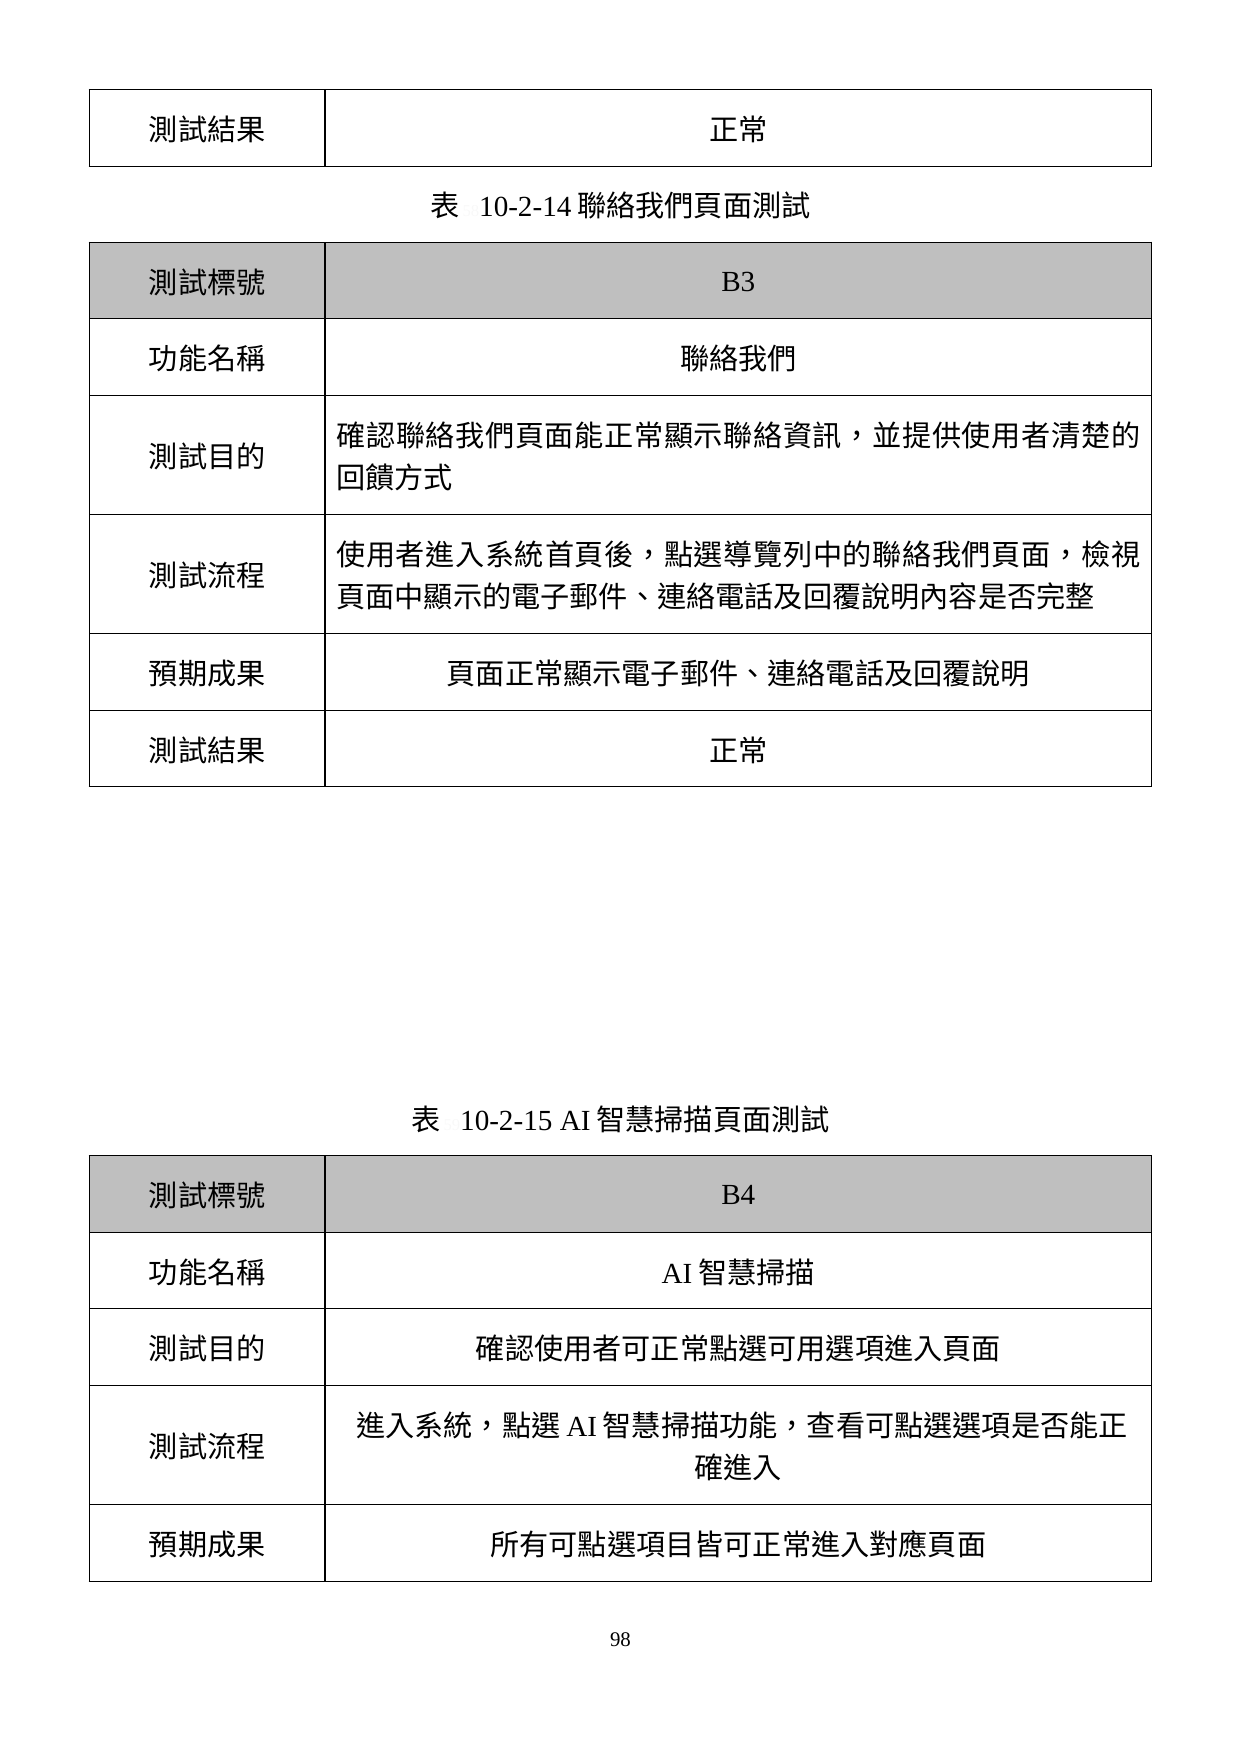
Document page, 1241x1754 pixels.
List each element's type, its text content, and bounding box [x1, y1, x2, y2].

table_cell 進入系統，點選AI智慧掃描功能，查看可點選選項是否能正確進入 [326, 1386, 1151, 1504]
table_cell 預期成果 [90, 1505, 324, 1581]
table_cell 預期成果 [90, 634, 324, 709]
table_cell 功能名稱 [90, 1233, 324, 1308]
table_header 測試標號 [90, 243, 324, 318]
table_cell 聯絡我們 [326, 319, 1151, 395]
table_header B3 [326, 243, 1151, 318]
table_cell 使用者進入系統首頁後，點選導覽列中的聯絡我們頁面，檢視頁面中顯示的電子郵件、連絡電話及回覆說明內容是否完整 [326, 515, 1151, 633]
table_cell 測試結果 [90, 711, 324, 786]
table_header B4 [326, 1156, 1151, 1232]
table_cell 測試結果 [90, 90, 324, 166]
table_cell 測試流程 [90, 1386, 324, 1504]
table_cell 確認使用者可正常點選可用選項進入頁面 [326, 1309, 1151, 1385]
table_cell 測試目的 [90, 1309, 324, 1385]
table_cell 正常 [326, 711, 1151, 786]
table_cell 測試目的 [90, 396, 324, 514]
table_cell 正常 [326, 90, 1151, 166]
text 表5810-2-14聯絡我們頁面測試 [89, 167, 1152, 242]
table_cell 測試流程 [90, 515, 324, 633]
text 表5910-2-15 AI智慧掃描頁面測試 [89, 1080, 1152, 1155]
table_cell 確認聯絡我們頁面能正常顯示聯絡資訊，並提供使用者清楚的回饋方式 [326, 396, 1151, 514]
table_header 測試標號 [90, 1156, 324, 1232]
table_cell 所有可點選項目皆可正常進入對應頁面 [326, 1505, 1151, 1581]
table_cell 頁面正常顯示電子郵件、連絡電話及回覆說明 [326, 634, 1151, 709]
table_cell 功能名稱 [90, 319, 324, 395]
table_cell AI智慧掃描 [326, 1233, 1151, 1308]
